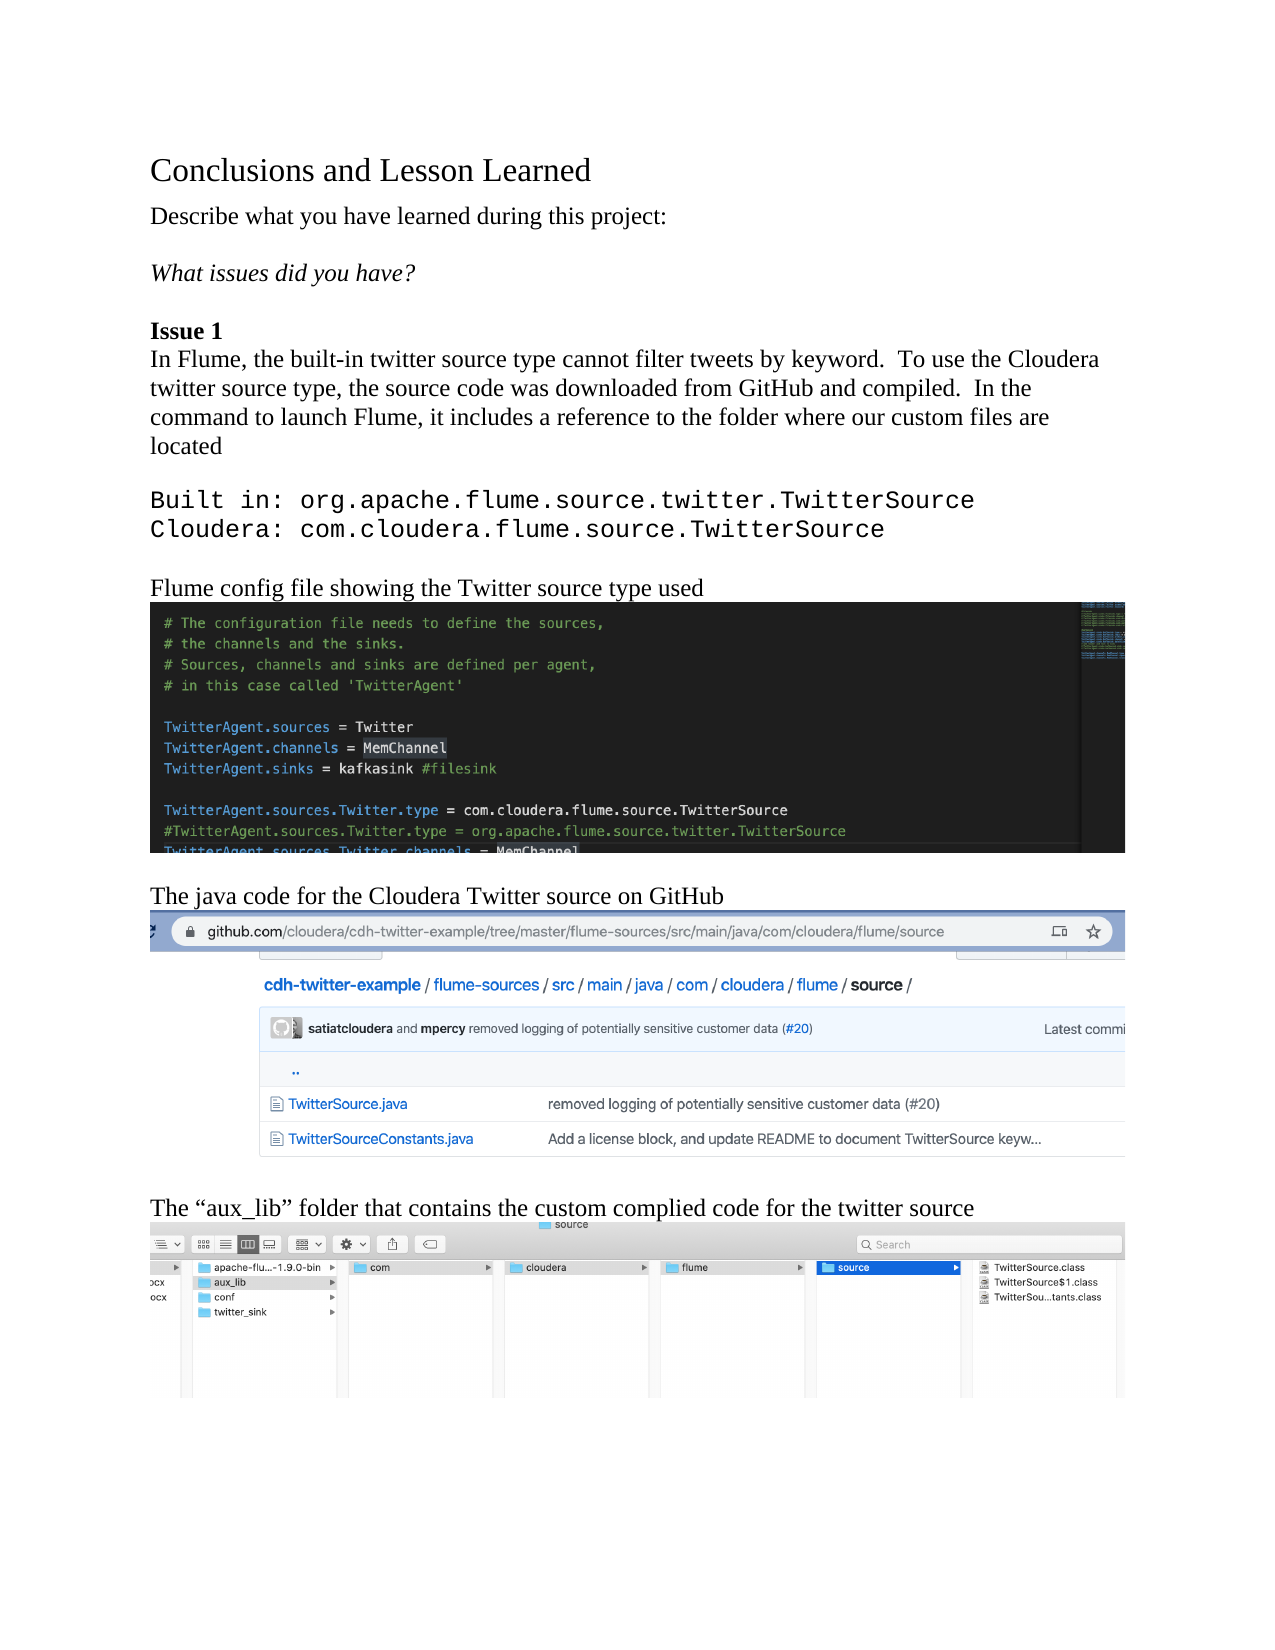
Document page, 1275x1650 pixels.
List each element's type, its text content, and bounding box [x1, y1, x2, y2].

text Issue 1 [150, 316, 1125, 344]
subtitle Conclusions and Lesson Learned [150, 150, 1125, 188]
picture [150, 910, 1125, 1165]
text The “aux_lib” folder that contains the custom complied code for the twitter source [150, 1193, 1125, 1222]
text Flume config file showing the Twitter source type used [150, 573, 1125, 602]
text The java code for the Cloudera Twitter source on GitHub [150, 881, 1125, 910]
picture [150, 602, 1125, 853]
text In Flume, the built-in twitter source type cannot filter tweets by keyword. To use the Cloudera twitter source type, the source code was downloaded from GitHub and compiled. In the command to launch Flume, it includes a reference to the folder where our custom files are located [150, 344, 1125, 459]
text Describe what you have learned during this project: [150, 201, 1125, 229]
picture [150, 1222, 1125, 1398]
text What issues did you have? [150, 258, 1125, 287]
text Built in: org.apache.flume.source.twitter.TwitterSource [150, 488, 1125, 516]
text Cloudera: com.cloudera.flume.source.TwitterSource [150, 516, 1125, 544]
